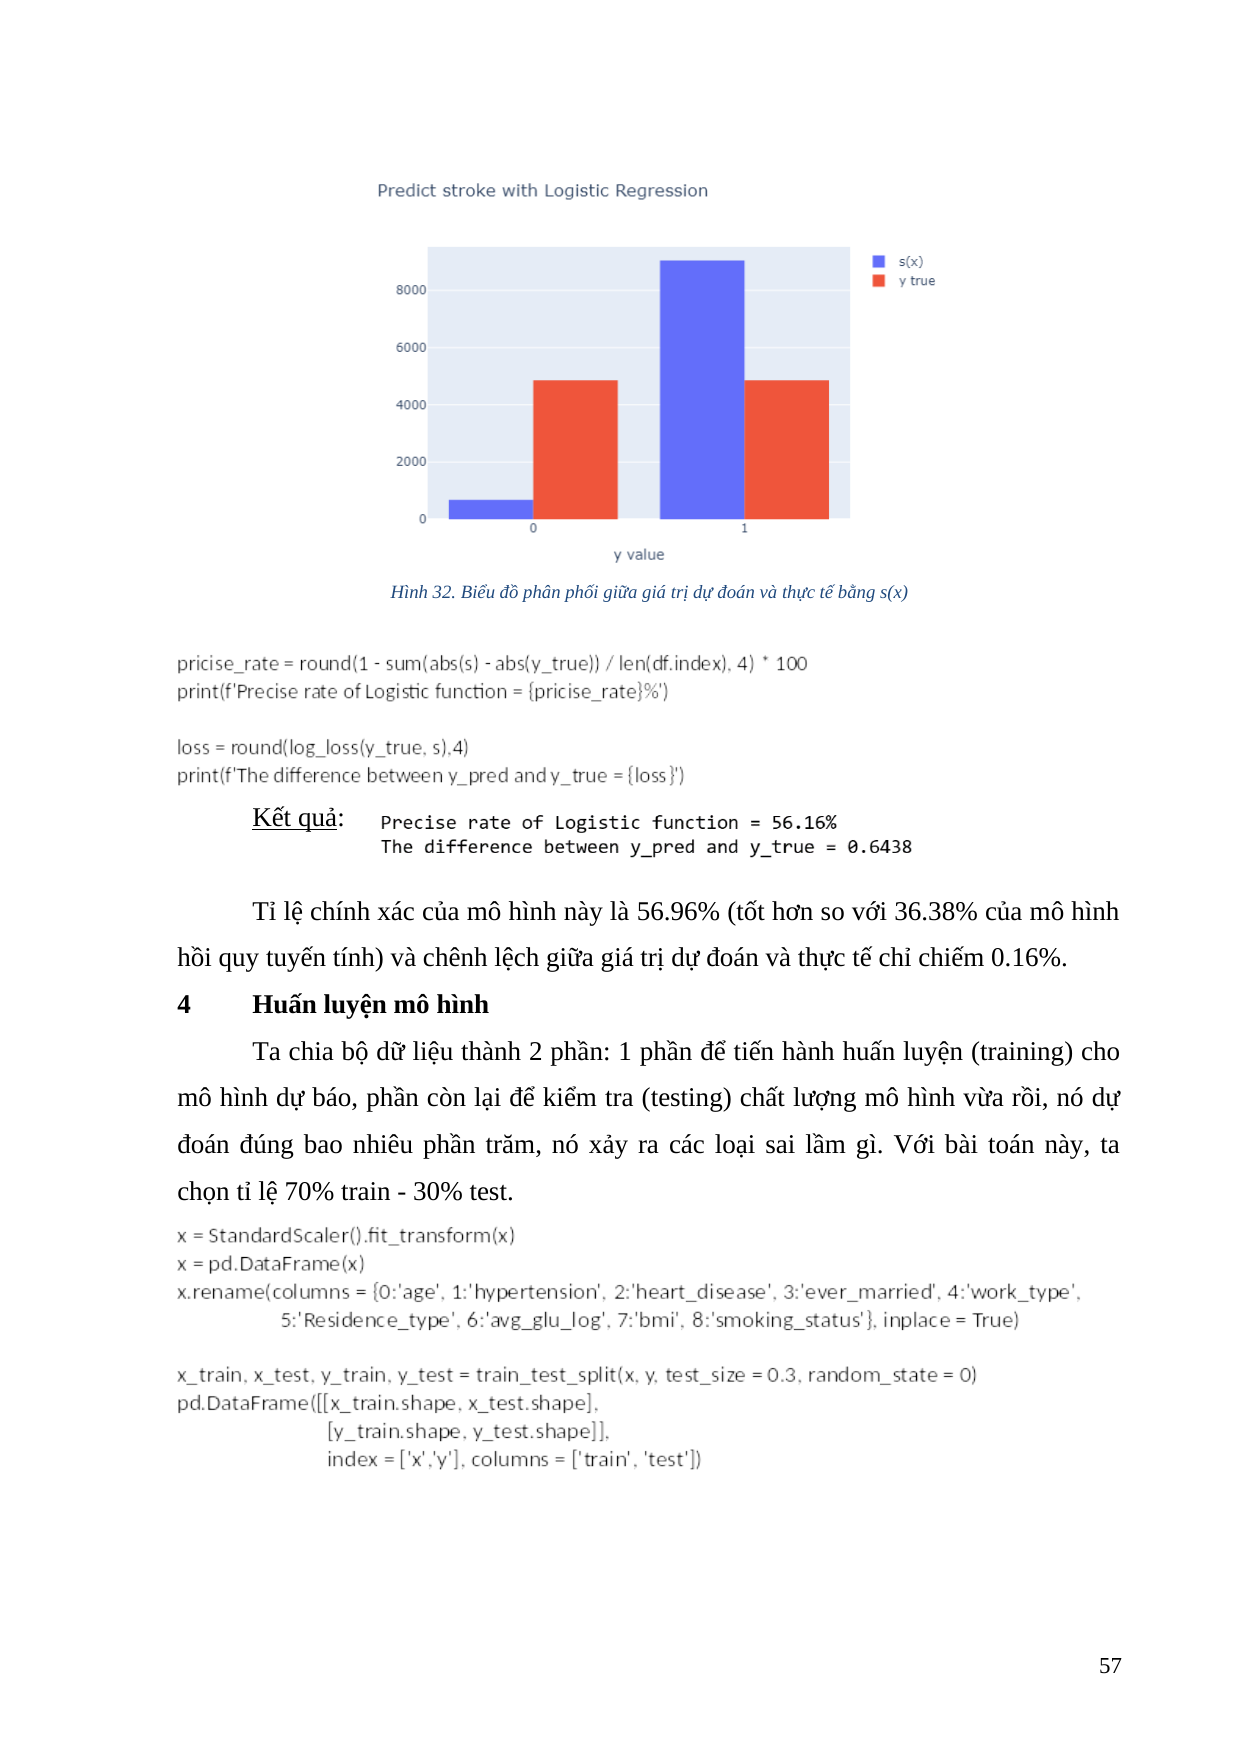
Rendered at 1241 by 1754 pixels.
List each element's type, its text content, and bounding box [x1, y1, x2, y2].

text Tỉ lệ chính xác của mô hình này là 56.96% (tốt hơn so với 36.38% của mô hình hồi quy tuyến tính) và chênh lệch giữa giá trị dự đoán và thực tế chỉ chiếm 0.16%. [177, 895, 1122, 973]
text Ta chia bộ dữ liệu thành 2 phần: 1 phần để tiến hành huấn luyện (training) cho mô hình dự báo, phần còn lại để kiểm tra (testing) chất lượng mô hình vừa rồi, nó dự đoán đúng bao nhiêu phần trăm, nó xảy ra các loại sai lầm gì. Với bài toán này, ta chọn tỉ lệ 70% train - 30% test. [177, 1035, 1122, 1206]
text Hình 32. Biểu đồ phân phối giữa giá trị dự đoán và thực tế bằng s(x) [177, 581, 1122, 602]
picture [347, 177, 952, 568]
text Kết quả: [177, 801, 1122, 833]
picture [376, 805, 933, 858]
subtitle Huấn luyện mô hình [177, 988, 859, 1019]
